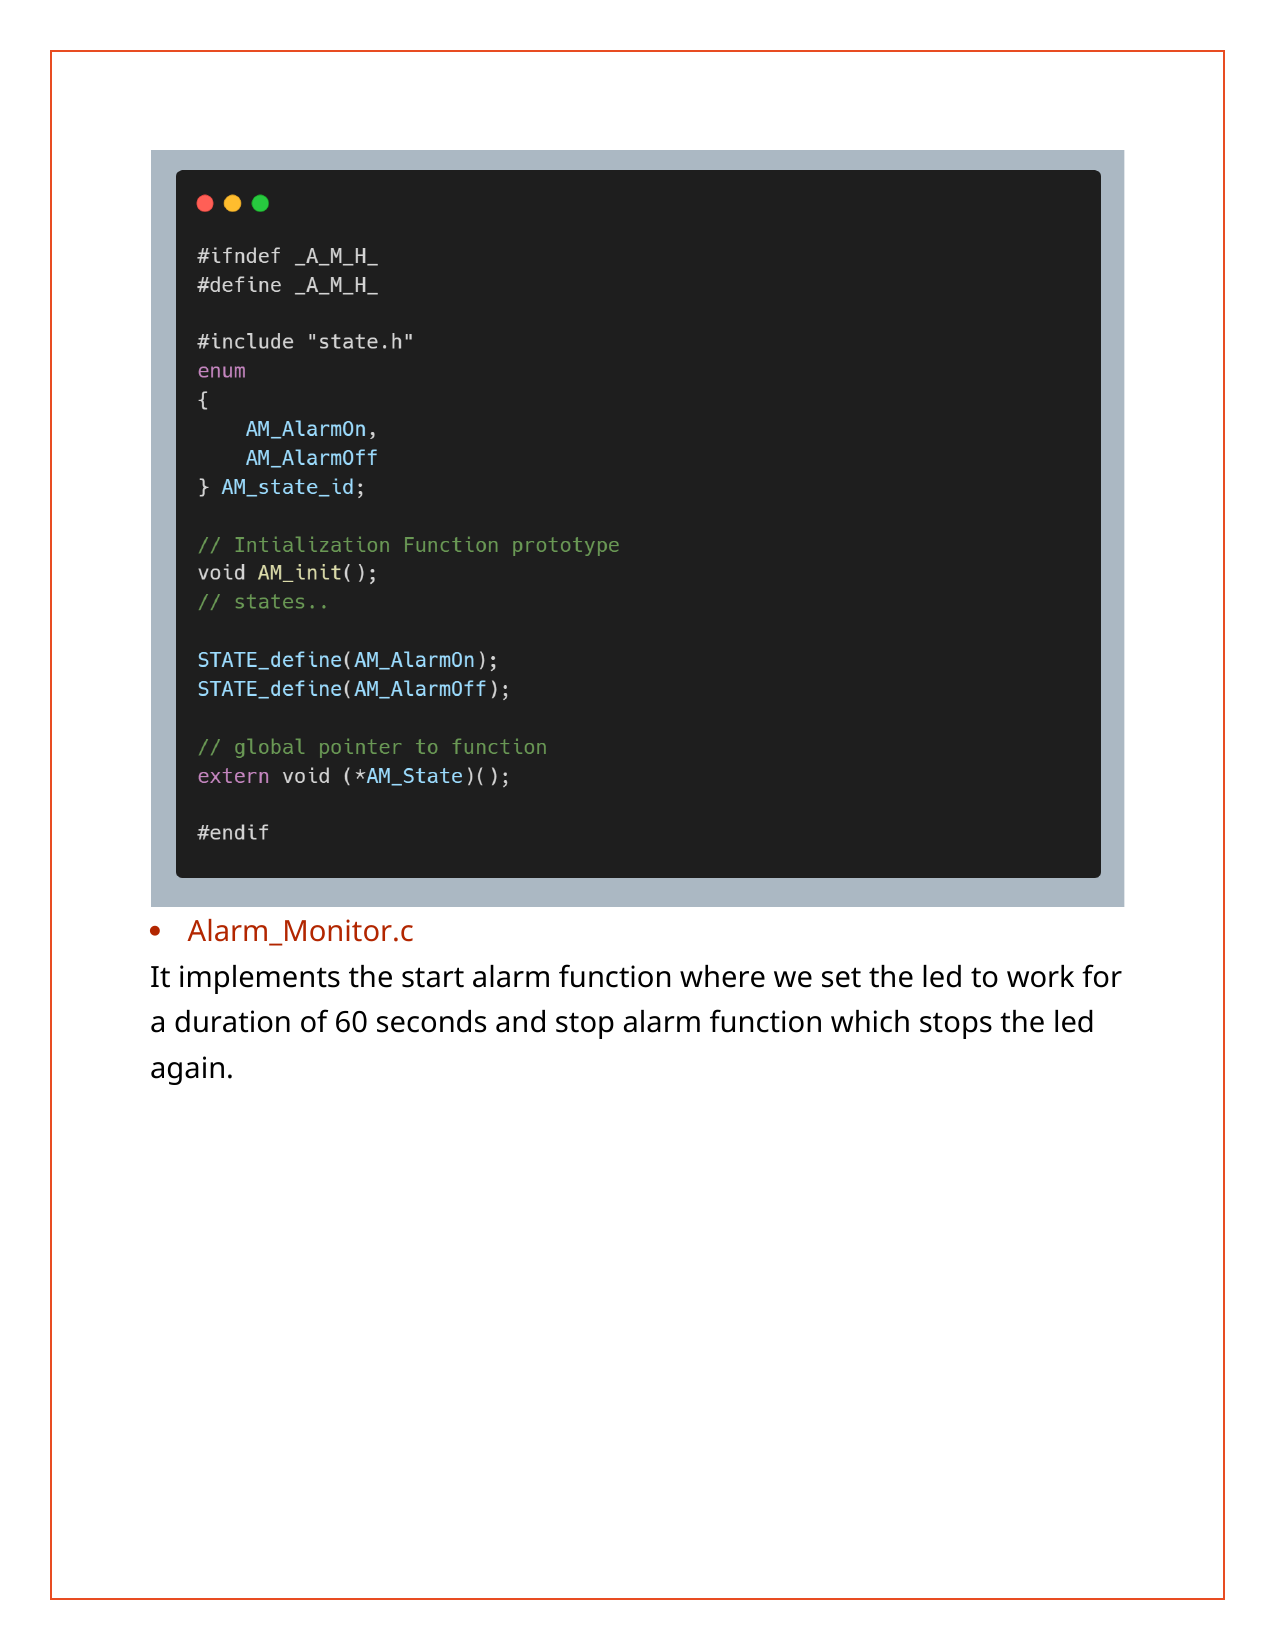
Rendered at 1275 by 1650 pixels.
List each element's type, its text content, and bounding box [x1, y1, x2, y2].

picture [150, 150, 1125, 907]
list Alarm_Monitor.c [150, 910, 1125, 950]
text It implements the start alarm function where we set the led to work for a duration of 60 seconds and stop alarm function which stops the led again. [150, 956, 1125, 1087]
